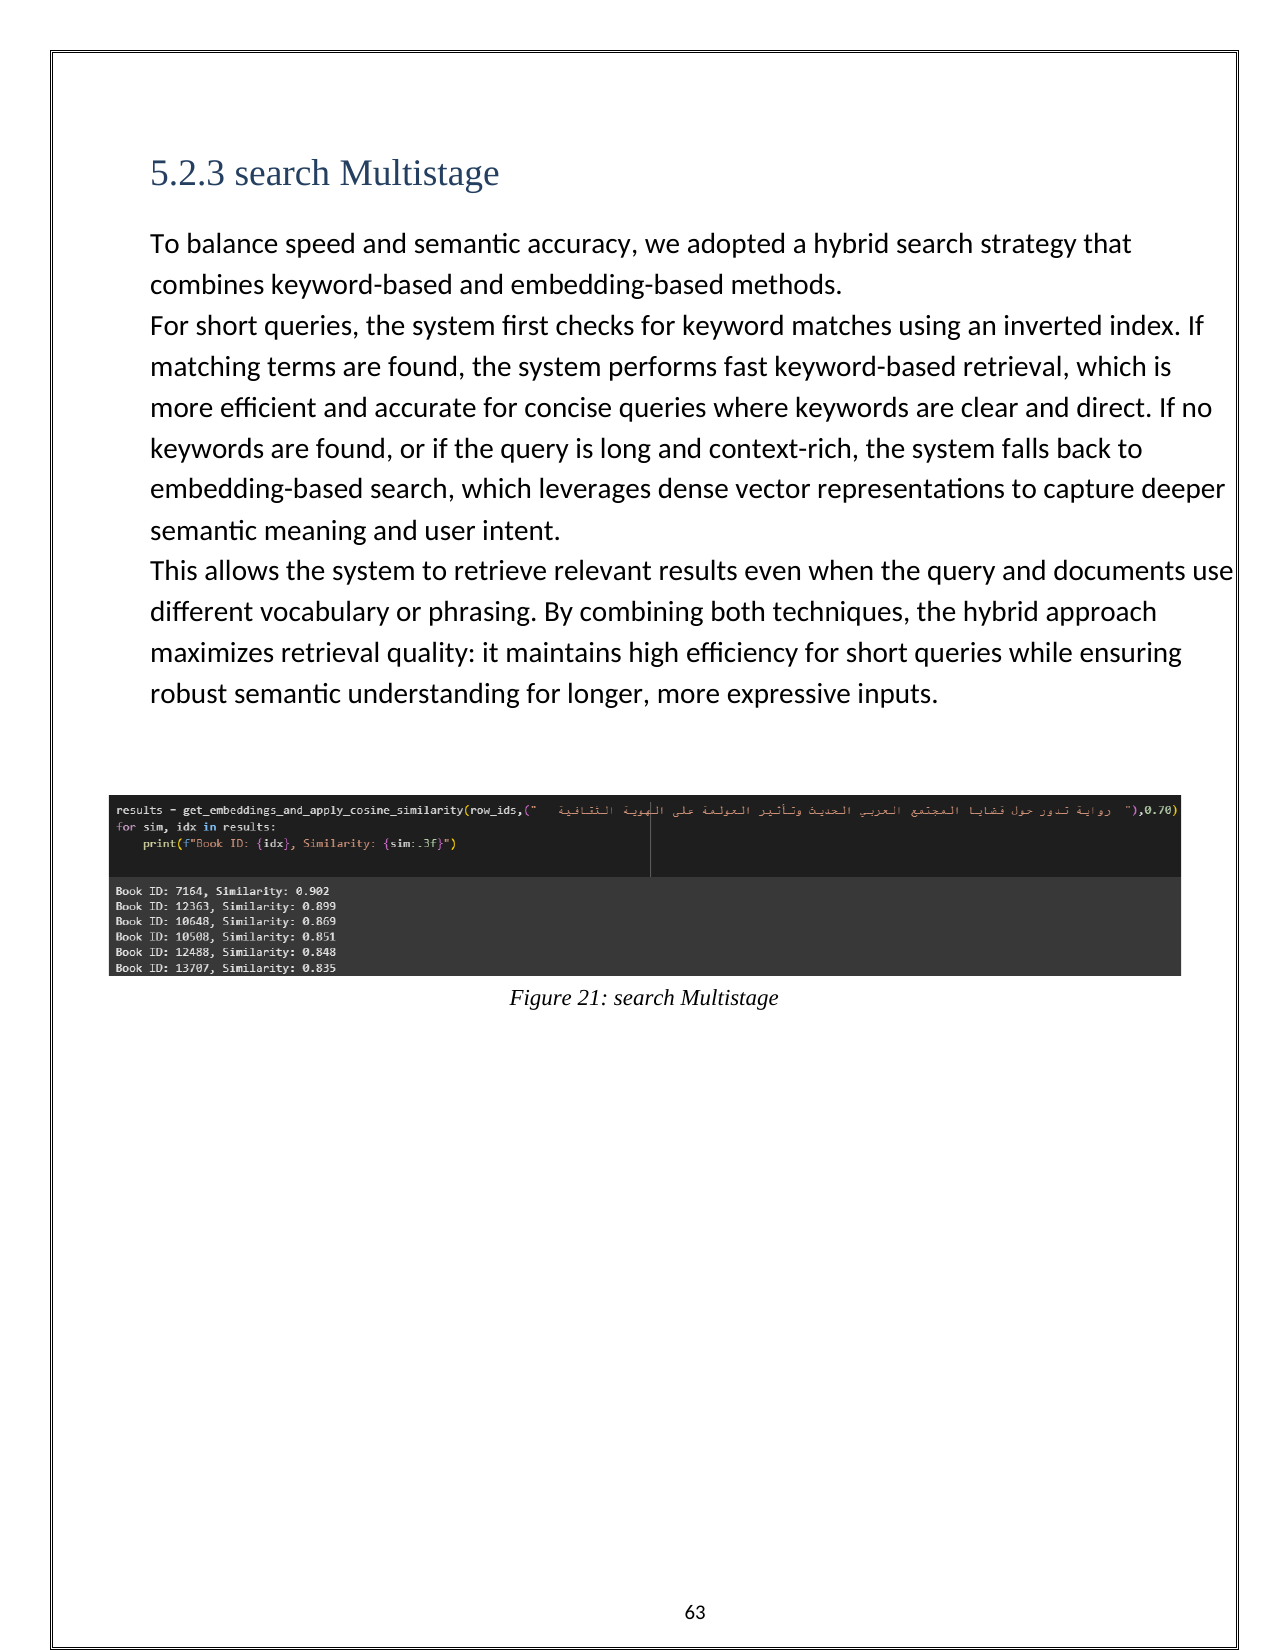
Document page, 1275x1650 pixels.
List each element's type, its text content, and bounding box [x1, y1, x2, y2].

picture [108, 795, 1182, 976]
text This allows the system to retrieve relevant results even when the query and documents use different vocabulary or phrasing. By combining both techniques, the hybrid approach maximizes retrieval quality: it maintains high efficiency for short queries while ensuring robust semantic understanding for longer, more expressive inputs. [150, 552, 1236, 711]
text To balance speed and semantic accuracy, we adopted a hybrid search strategy that combines keyword-based and embedding-based methods. [150, 225, 1236, 302]
text For short queries, the system first checks for keyword matches using an inverted index. If matching terms are found, the system performs fast keyword-based retrieval, which is more efficient and accurate for concise queries where keywords are clear and direct. If no keywords are found, or if the query is long and context-rich, the system falls back to embedding-based search, which leverages dense vector representations to capture deeper semantic meaning and user intent. [150, 307, 1236, 547]
subtitle 5.2.3 search Multistage [150, 150, 1236, 193]
